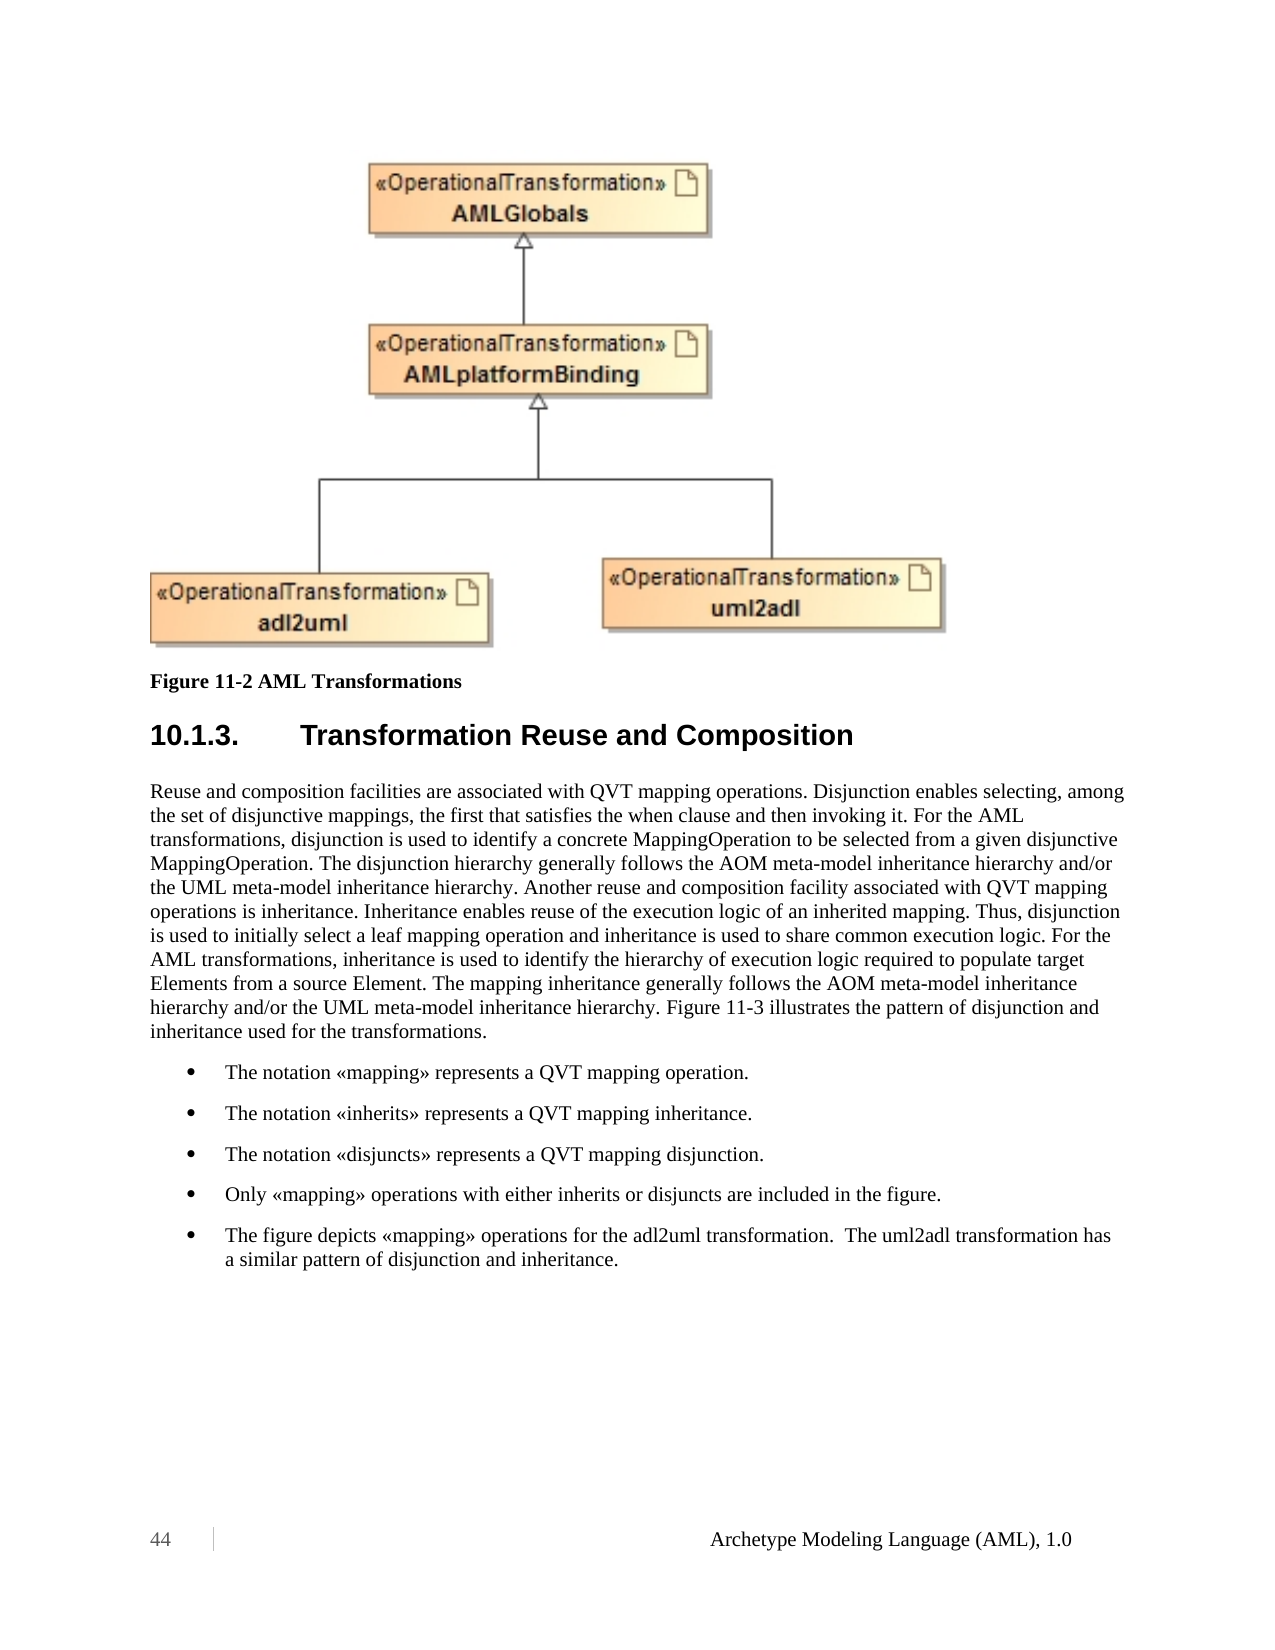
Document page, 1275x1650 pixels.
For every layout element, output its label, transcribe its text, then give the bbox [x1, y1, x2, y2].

list Only «mapping» operations with either inherits or disjuncts are included in the figure. [187, 1182, 1125, 1206]
list The notation «inherits» represents a QVT mapping inheritance. [187, 1101, 1125, 1125]
list The notation «mapping» represents a QVT mapping operation. [187, 1060, 1125, 1084]
list The figure depicts «mapping» operations for the adl2uml transformation. The uml2adl transformation has a similar pattern of disjunction and inheritance. [187, 1223, 1125, 1271]
list The notation «disjuncts» represents a QVT mapping disjunction. [187, 1142, 1125, 1166]
text Reuse and composition facilities are associated with QVT mapping operations. Disjunction enables selecting, among the set of disjunctive mappings, the first that satisfies the when clause and then invoking it. For the AML transformations, disjunction is used to identify a concrete MappingOperation to be selected from a given disjunctive MappingOperation. The disjunction hierarchy generally follows the AOM meta-model inheritance hierarchy and/or the UML meta-model inheritance hierarchy. Another reuse and composition facility associated with QVT mapping operations is inheritance. Inheritance enables reuse of the execution logic of an inherited mapping. Thus, disjunction is used to initially select a leaf mapping operation and inheritance is used to share common execution logic. For the AML transformations, inheritance is used to identify the hierarchy of execution logic required to populate target Elements from a source Element. The mapping inheritance generally follows the AOM meta-model inheritance hierarchy and/or the UML meta-model inheritance hierarchy. Figure 11-3 illustrates the pattern of disjunction and inheritance used for the transformations. [150, 779, 1125, 1043]
subtitle Transformation Reuse and Composition [150, 718, 1125, 752]
picture [150, 150, 982, 669]
